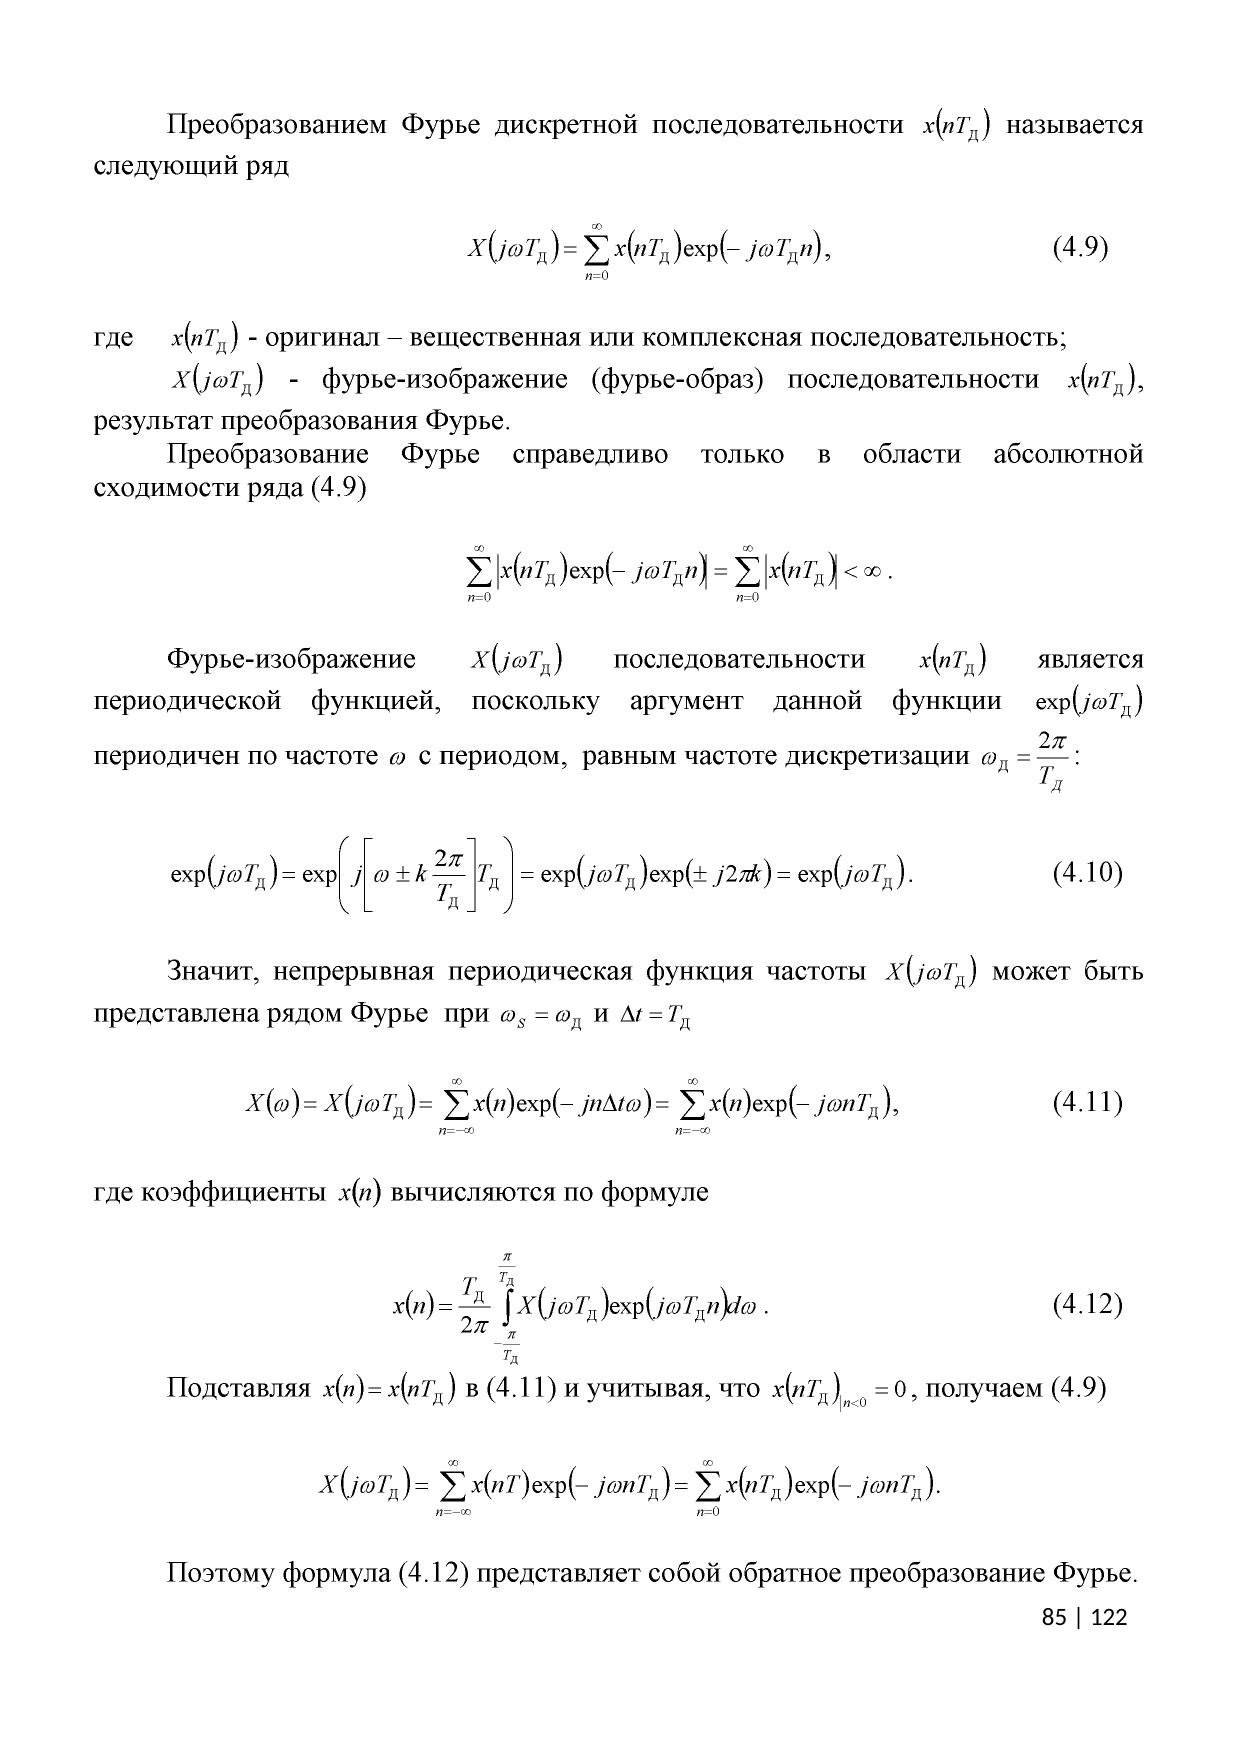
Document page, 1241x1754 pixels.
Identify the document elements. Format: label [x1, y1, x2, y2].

picture [93, 108, 1144, 1588]
